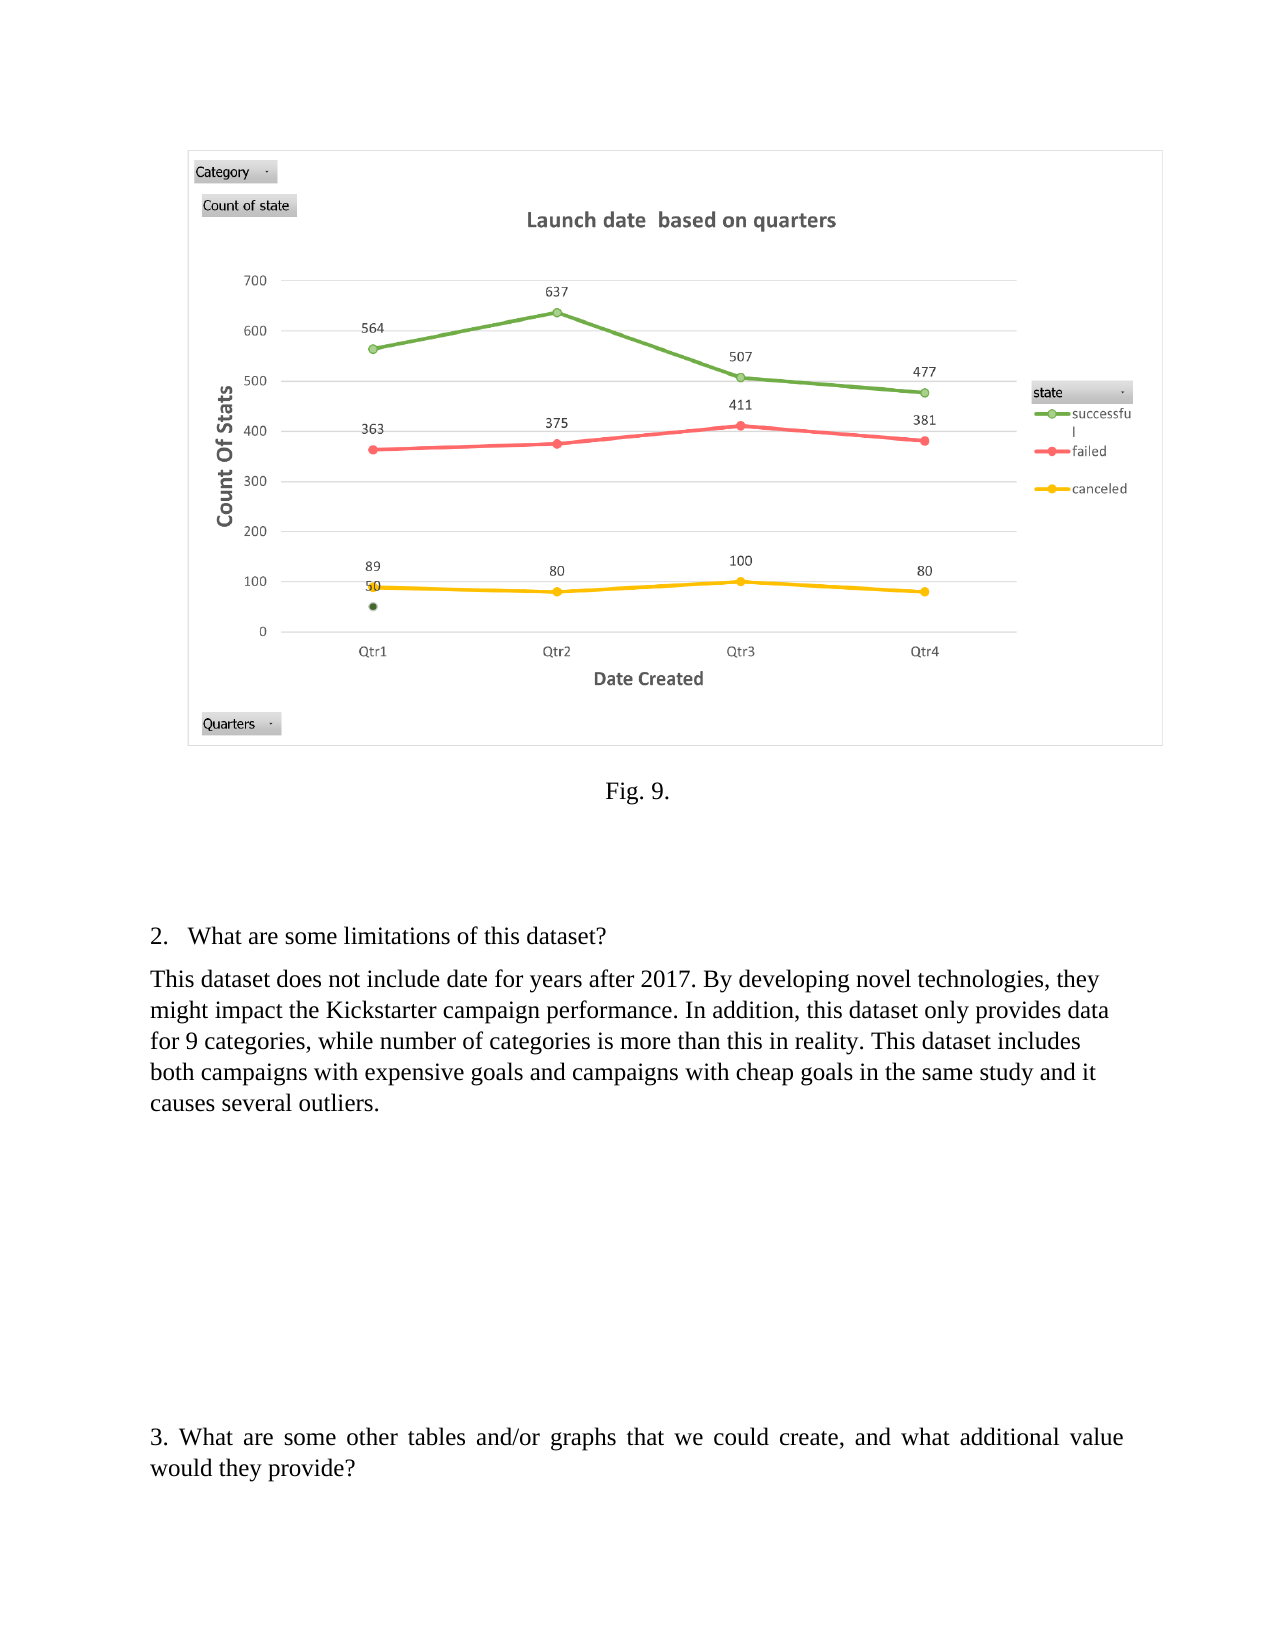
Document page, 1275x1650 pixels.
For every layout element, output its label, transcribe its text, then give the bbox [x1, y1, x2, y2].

text 3. What are some other tables and/or graphs that we could create, and what additional value would they provide? [150, 1422, 1125, 1482]
list What are some limitations of this dataset? [150, 921, 1125, 950]
text Fig. 9. [150, 776, 1125, 805]
picture [187, 150, 1163, 746]
text This dataset does not include date for years after 2017. By developing novel technologies, they might impact the Kickstarter campaign performance. In addition, this dataset only provides data for 9 categories, while number of categories is more than this in reality. This dataset includes both campaigns with expensive goals and campaigns with cheap goals in the same study and it causes several outliers. [150, 964, 1125, 1117]
